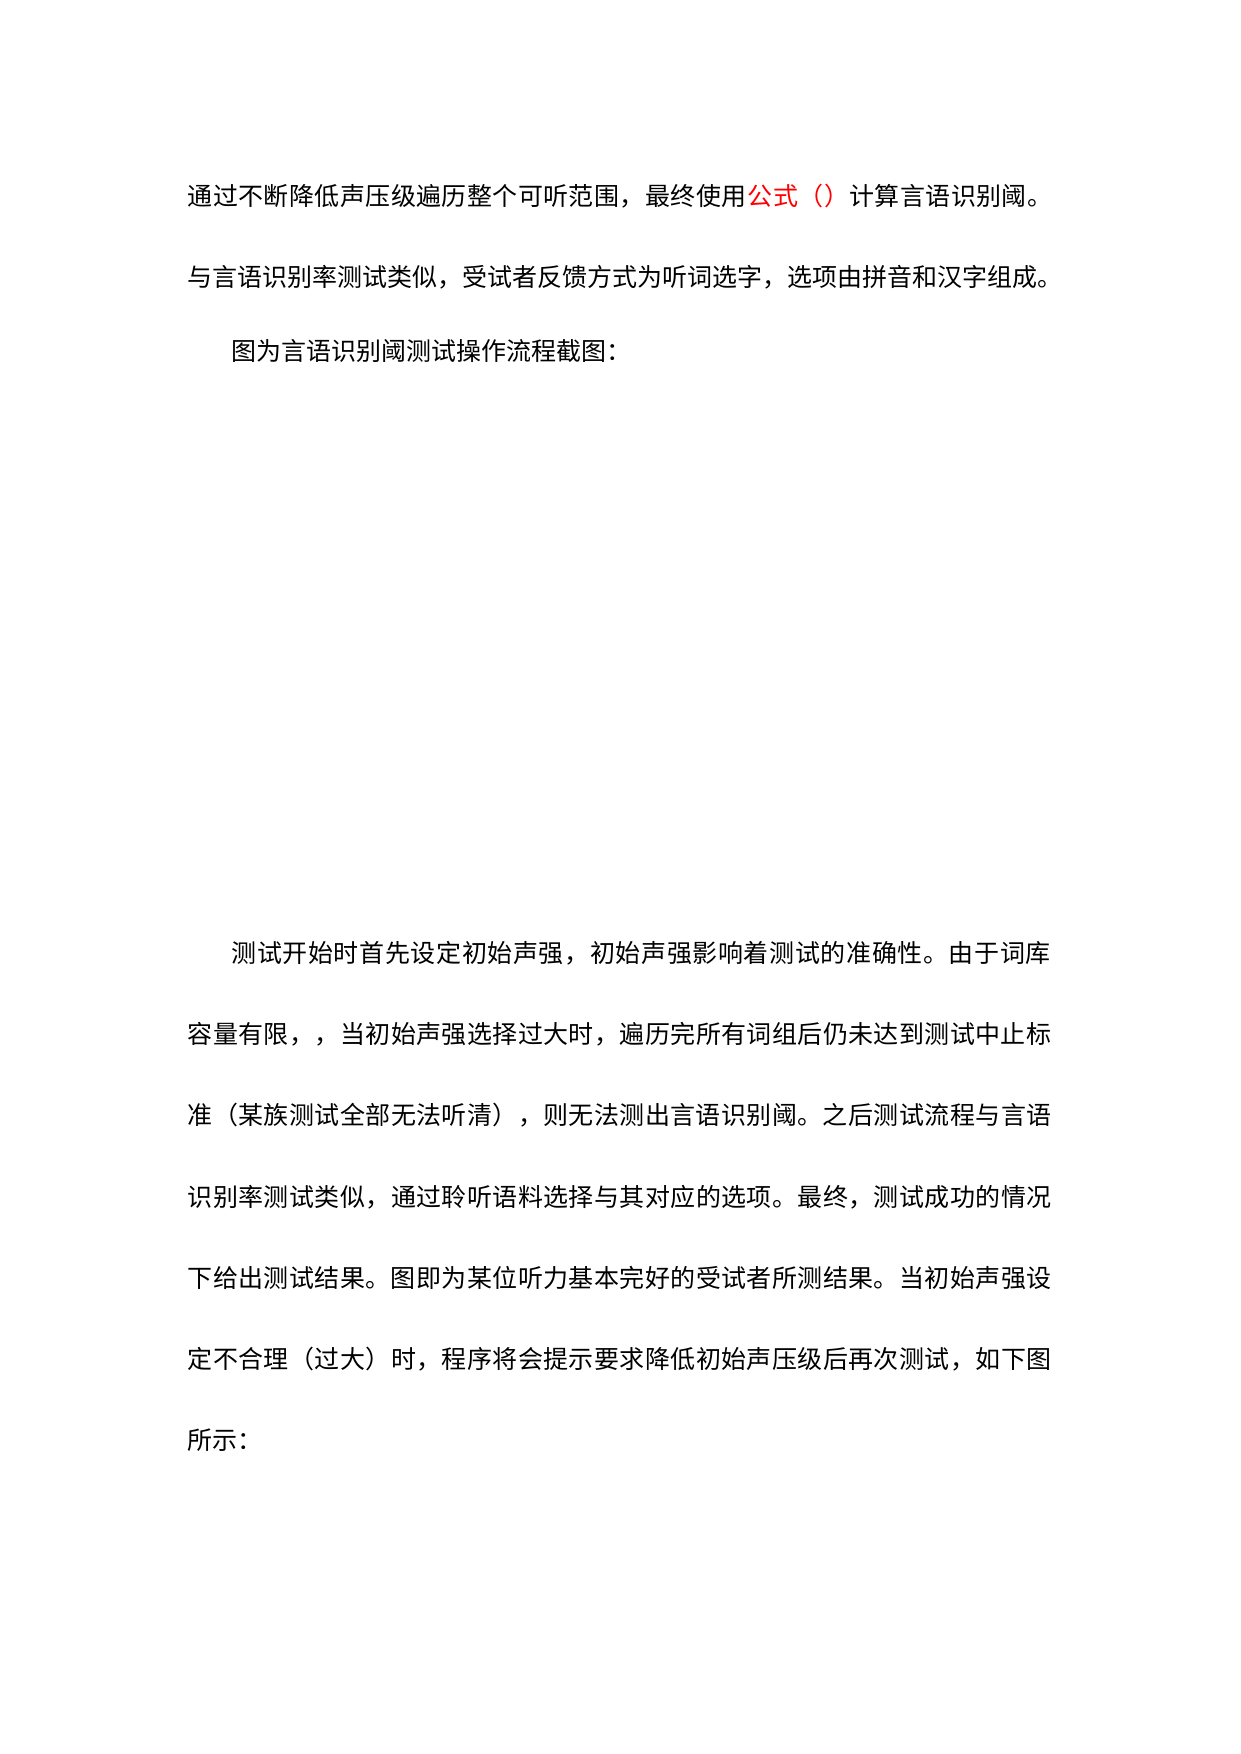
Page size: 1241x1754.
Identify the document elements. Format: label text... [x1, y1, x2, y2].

text 测试开始时首先设定初始声强，初始声强影响着测试的准确性。由于词库容量有限，，当初始声强选择过大时，遍历完所有词组后仍未达到测试中止标准（某族测试全部无法听清），则无法测出言语识别阈。之后测试流程与言语识别率测试类似，通过聆听语料选择与其对应的选项。最终，测试成功的情况下给出测试结果。图即为某位听力基本完好的受试者所测结果。当初始声强设定不合理（过大）时，程序将会提示要求降低初始声压级后再次测试，如下图所示： [187, 919, 1053, 1471]
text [187, 162, 1053, 308]
text 图为言语识别阈测试操作流程截图： [187, 317, 1053, 382]
